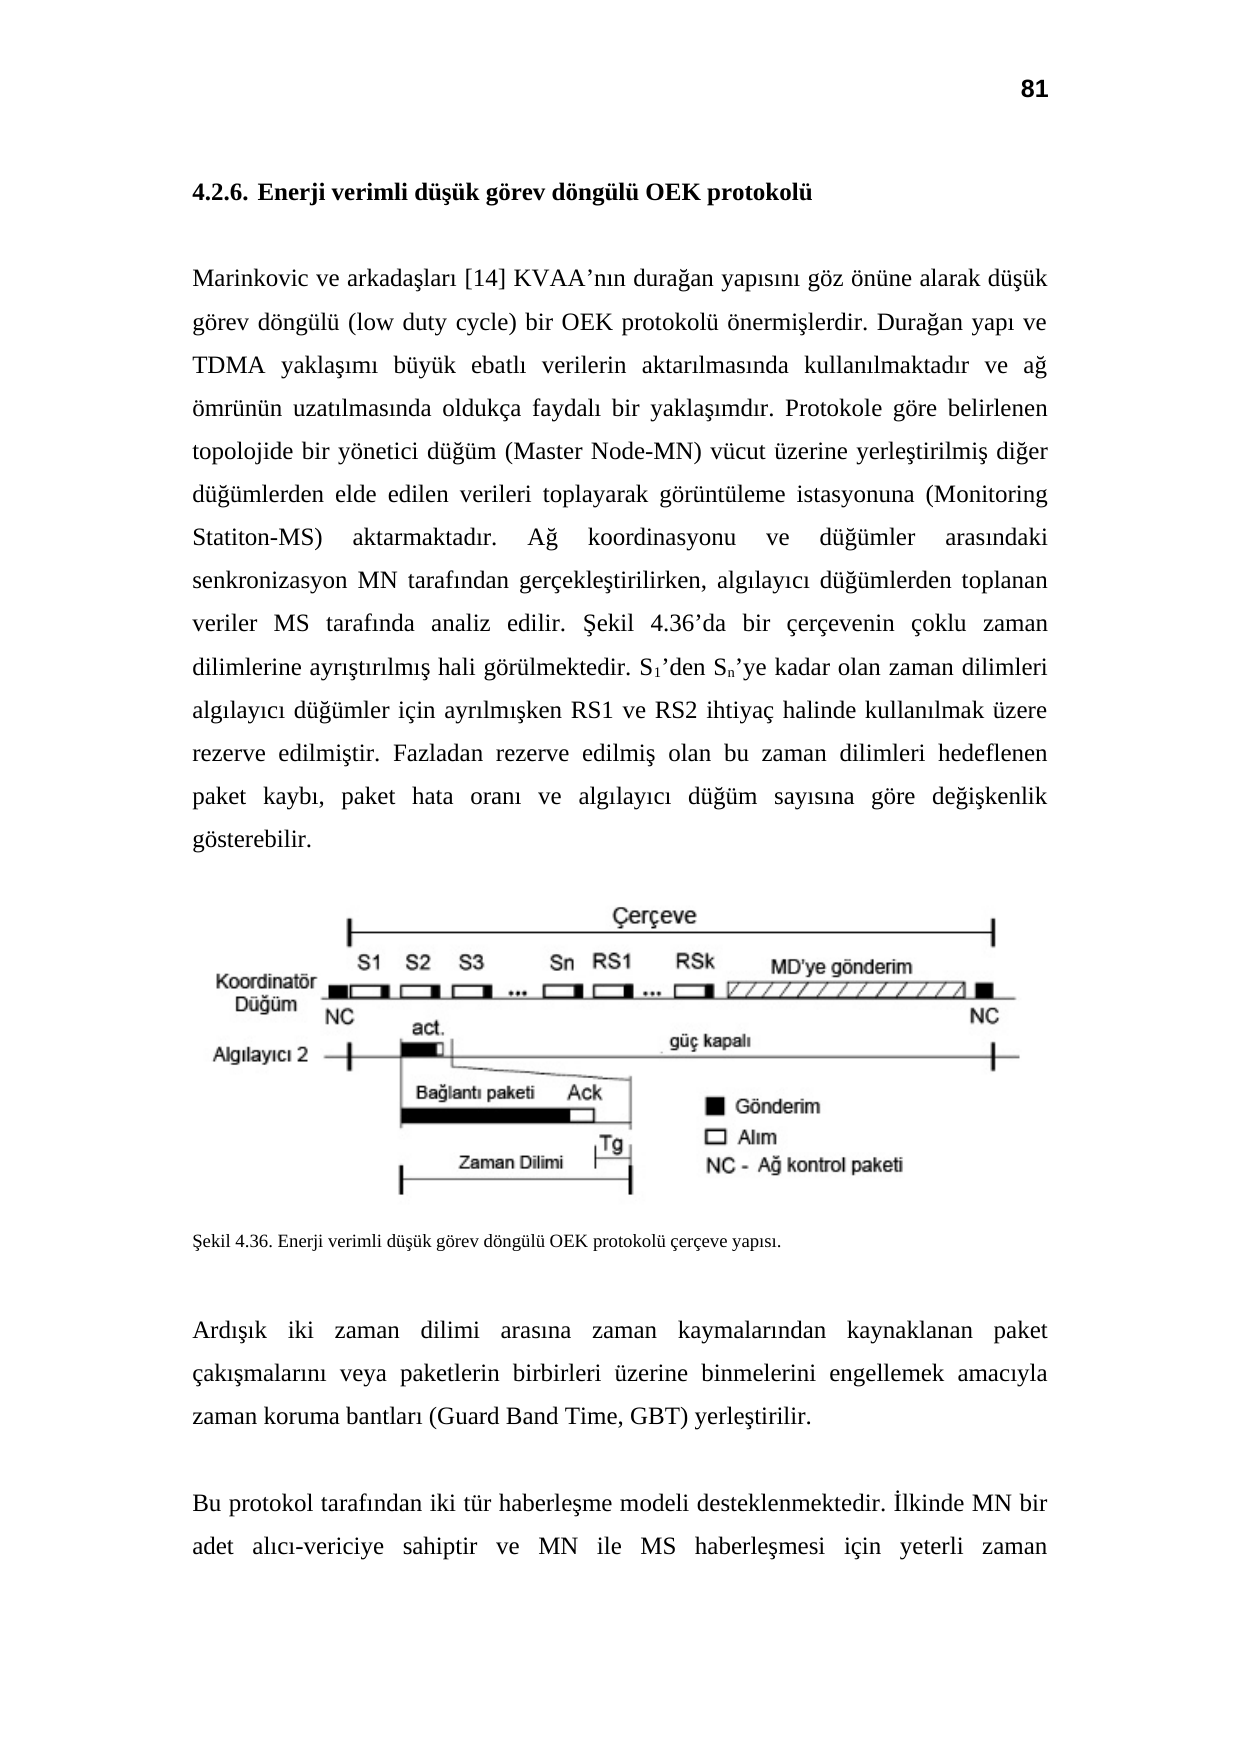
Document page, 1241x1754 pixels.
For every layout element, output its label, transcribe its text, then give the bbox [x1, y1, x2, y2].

picture [192, 867, 1049, 1216]
text Enerji verimli düşük görev döngülü OEK protokolü [192, 177, 1048, 206]
text Ardışık iki zaman dilimi arasına zaman kaymalarından kaynaklanan paket çakışmalarını veya paketlerin birbirleri üzerine binmelerini engellemek amacıyla zaman koruma bantları (Guard Band Time, GBT) yerleştirilir. [192, 1315, 1048, 1430]
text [192, 1488, 1048, 1559]
